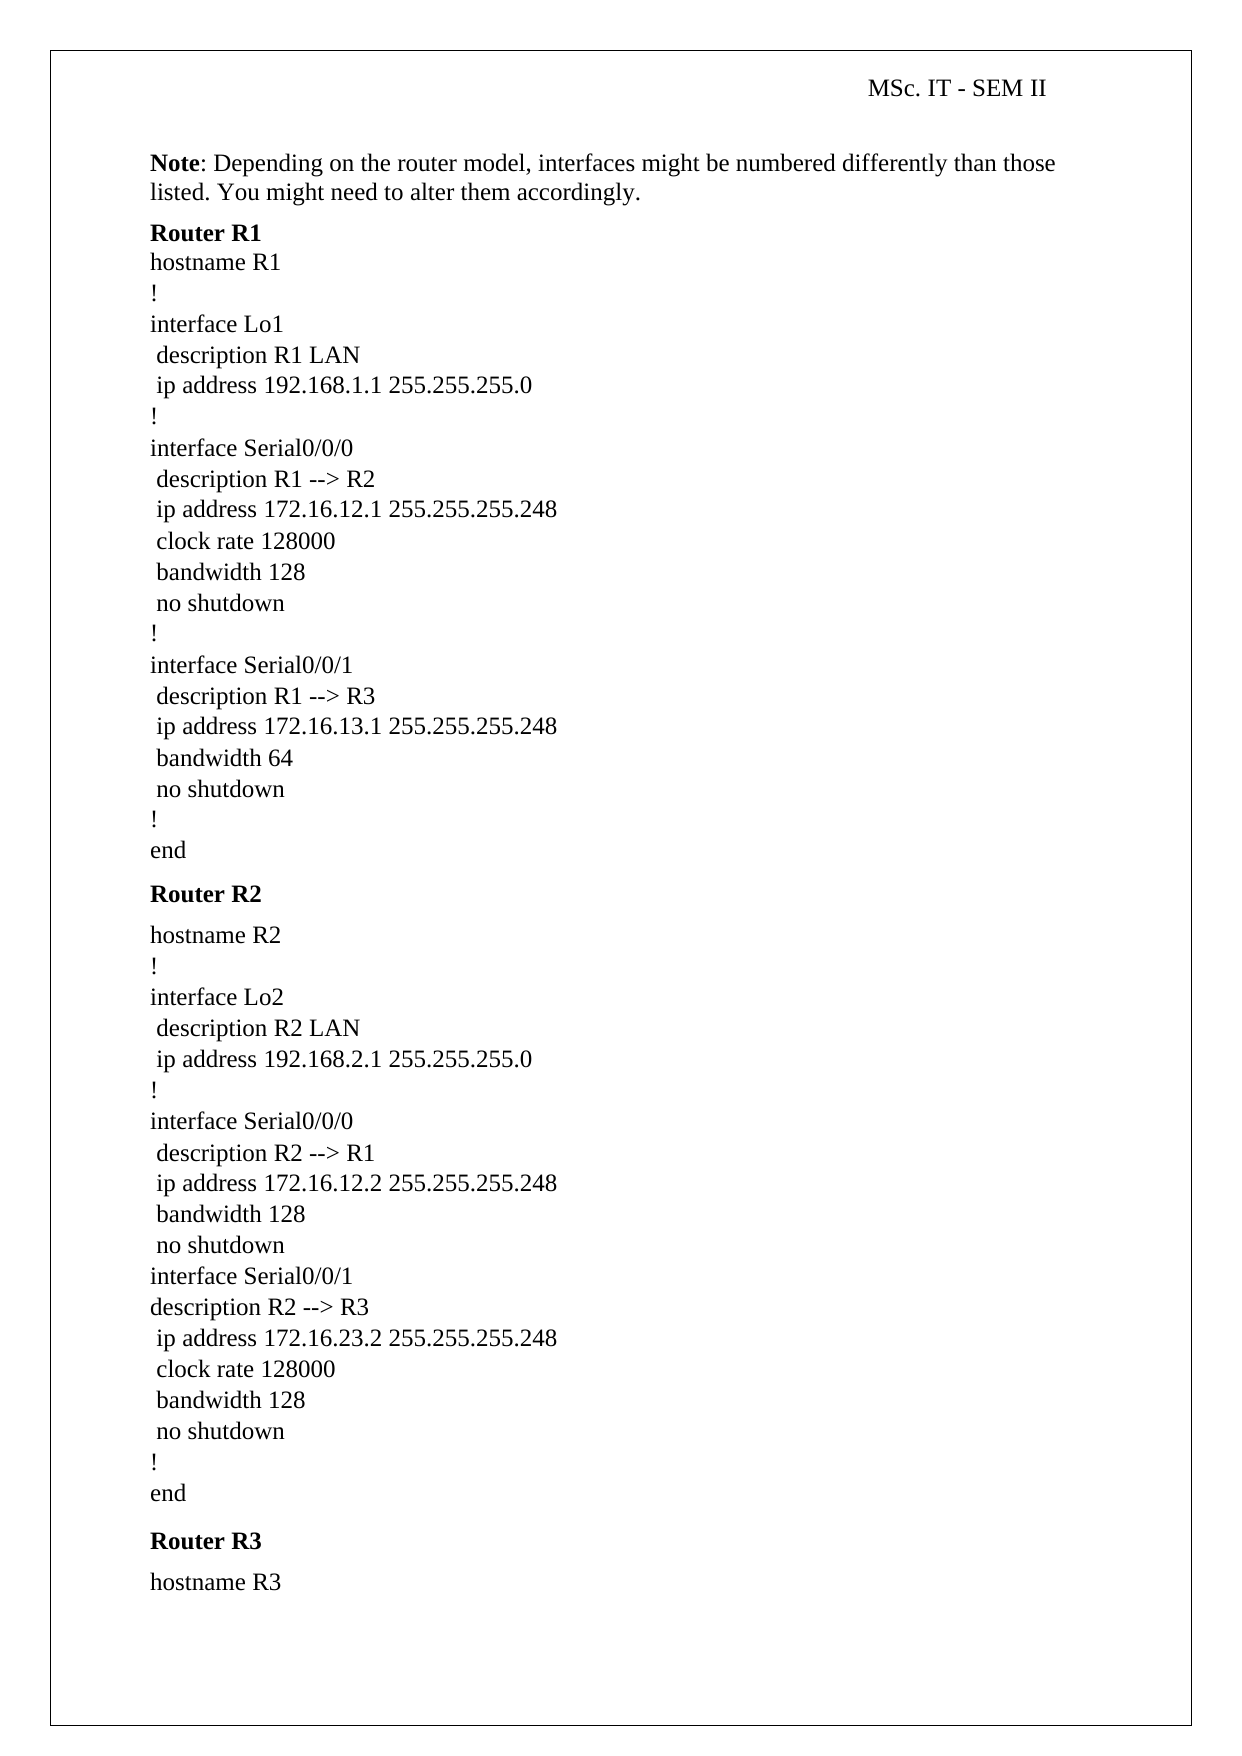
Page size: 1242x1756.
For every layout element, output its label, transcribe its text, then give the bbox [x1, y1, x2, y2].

text ip address 172.16.12.2 255.255.255.248 [156, 1169, 1175, 1197]
text interface Serial0/0/0 description R2 --> R1 [150, 1106, 460, 1166]
subtitle Router R1 [150, 218, 1175, 247]
text end [150, 835, 1175, 864]
text bandwidth 64 no shutdown [156, 743, 295, 802]
text end [150, 1478, 1175, 1507]
text bandwidth 128 no shutdown [156, 1199, 308, 1259]
text interface Lo1 description R1 LAN [150, 309, 364, 369]
text clock rate 128000 [156, 526, 1175, 554]
text interface Serial0/0/0 description R1 --> R2 [150, 433, 460, 493]
text ip address 172.16.12.1 255.255.255.248 [156, 495, 1175, 523]
text ! [150, 805, 1175, 833]
text ! [150, 401, 1175, 430]
text ! [150, 951, 1175, 980]
text bandwidth 128 no shutdown [156, 1385, 308, 1445]
text hostname R2 [150, 920, 1175, 949]
subtitle Router R2 [150, 879, 1175, 907]
subtitle Router R3 [150, 1526, 1175, 1555]
text interface Serial0/0/1 description R2 --> R3 [150, 1261, 460, 1321]
text hostname R1 [150, 247, 1175, 276]
text ! [150, 619, 1175, 647]
text interface Serial0/0/1 description R1 --> R3 [150, 650, 460, 709]
text interface Lo2 description R2 LAN [150, 982, 364, 1042]
text Note: Depending on the router model, interfaces might be numbered differently than those listed. You might need to alter them accordingly. [150, 148, 1058, 206]
text ip address 192.168.1.1 255.255.255.0 [156, 371, 1175, 399]
text hostname R3 [150, 1567, 1175, 1596]
text ip address 192.168.2.1 255.255.255.0 [156, 1044, 1175, 1073]
text ! [150, 1447, 1175, 1476]
text bandwidth 128 no shutdown [156, 557, 308, 617]
text ip address 172.16.13.1 255.255.255.248 [156, 712, 1175, 740]
text ! [150, 278, 1175, 307]
text clock rate 128000 [156, 1354, 1175, 1383]
text ! [150, 1075, 1175, 1104]
text ip address 172.16.23.2 255.255.255.248 [156, 1323, 1175, 1352]
